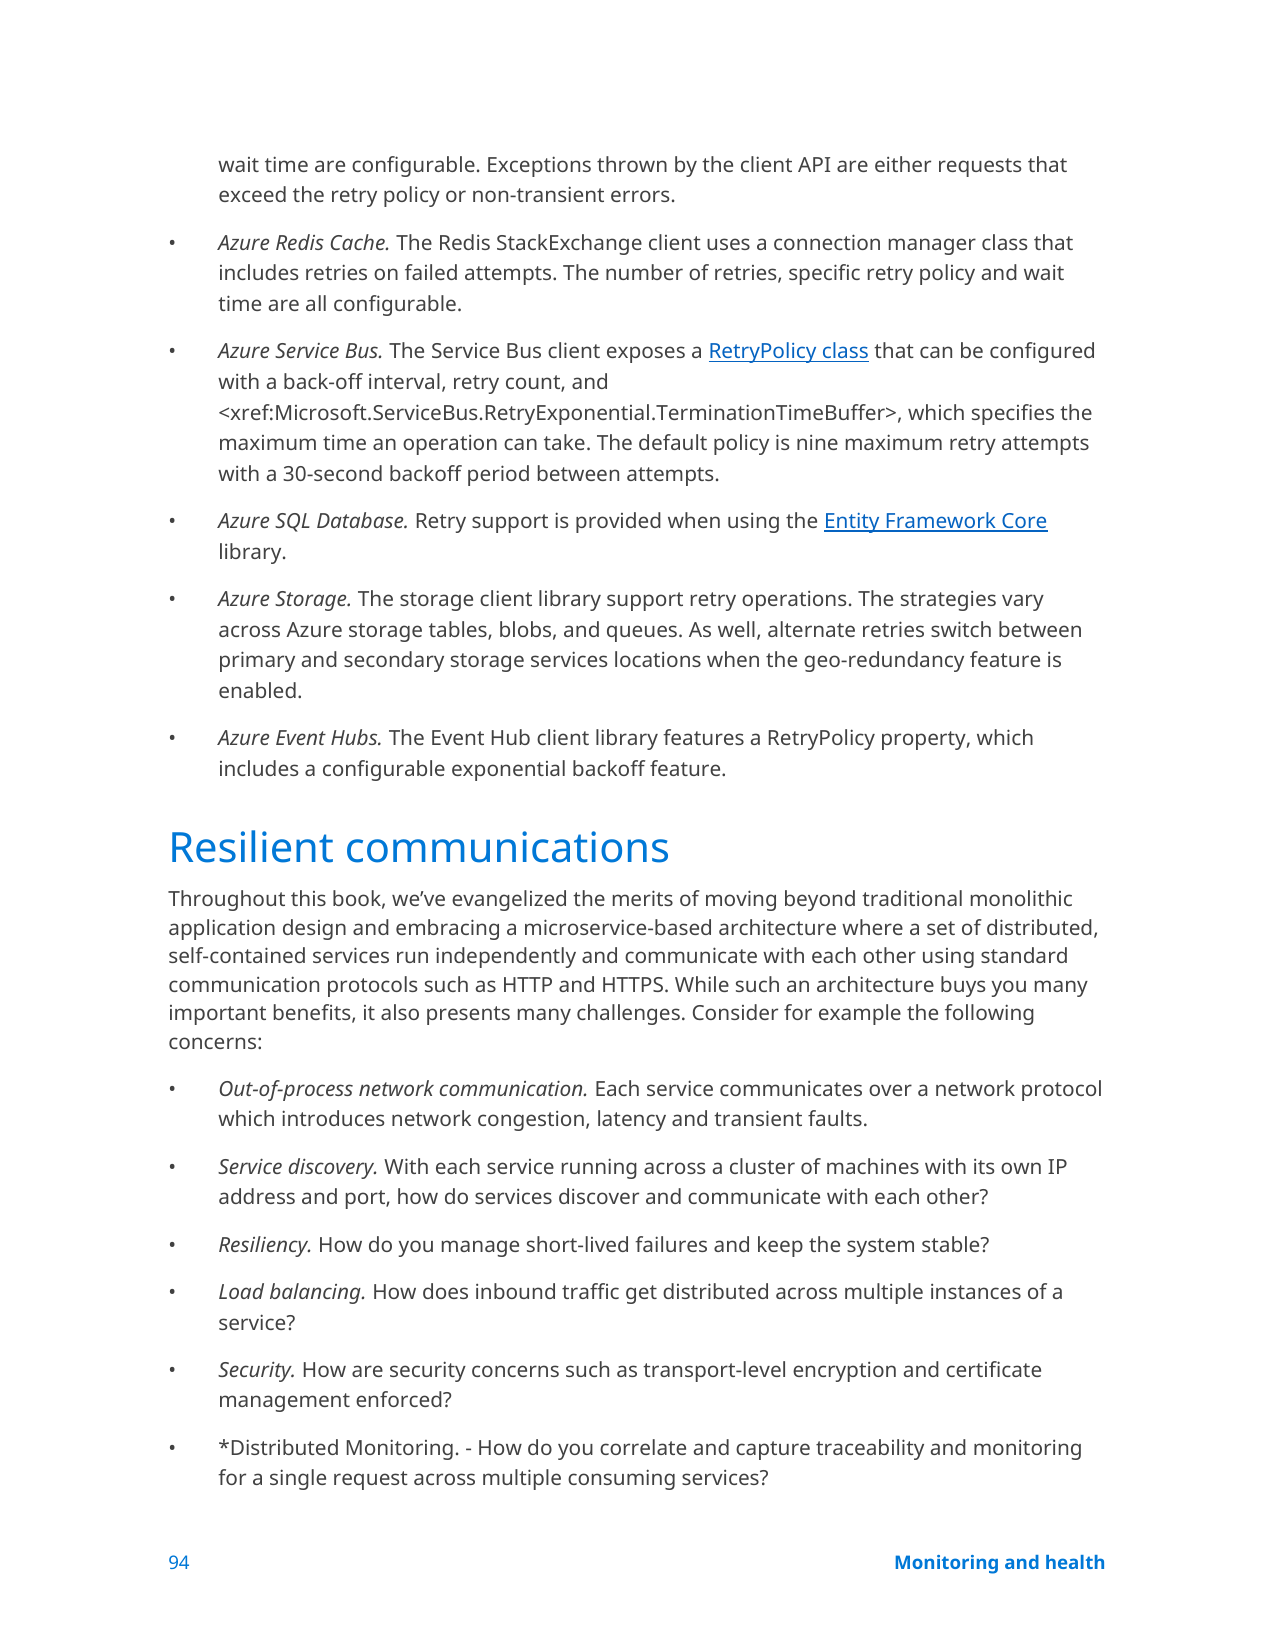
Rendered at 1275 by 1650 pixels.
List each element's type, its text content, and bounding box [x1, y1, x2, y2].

subtitle Resilient communications [168, 822, 1107, 872]
list *Distributed Monitoring. - How do you correlate and capture traceability and monitoring for a single request across multiple consuming services? [168, 1433, 1107, 1492]
text Throughout this book, we’ve evangelized the merits of moving beyond traditional monolithic application design and embracing a microservice-based architecture where a set of distributed, self-contained services run independently and communicate with each other using standard communication protocols such as HTTP and HTTPS. While such an architecture buys you many important benefits, it also presents many challenges. Consider for example the following concerns: [168, 884, 1107, 1055]
list Service discovery. With each service running across a cluster of machines with its own IP address and port, how do services discover and communicate with each other? [168, 1152, 1107, 1211]
list Load balancing. How does inbound traffic get distributed across multiple instances of a service? [168, 1277, 1107, 1336]
list Azure Service Bus. The Service Bus client exposes a RetryPolicy class that can be configured with a back-off interval, retry count, and <xref:Microsoft.ServiceBus.RetryExponential.TerminationTimeBuffer>, which specifies the maximum time an operation can take. The default policy is nine maximum retry attempts with a 30-second backoff period between attempts. [168, 336, 1107, 487]
list Resiliency. How do you manage short-lived failures and keep the system stable? [168, 1230, 1107, 1258]
list Azure Redis Cache. The Redis StackExchange client uses a connection manager class that includes retries on failed attempts. The number of retries, specific retry policy and wait time are all configurable. [168, 228, 1107, 318]
list Security. How are security concerns such as transport-level encryption and certificate management enforced? [168, 1355, 1107, 1414]
list Out-of-process network communication. Each service communicates over a network protocol which introduces network congestion, latency and transient faults. [168, 1074, 1107, 1133]
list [168, 150, 1107, 209]
list Azure Storage. The storage client library support retry operations. The strategies vary across Azure storage tables, blobs, and queues. As well, alternate retries switch between primary and secondary storage services locations when the geo-redundancy feature is enabled. [168, 584, 1107, 704]
list Azure SQL Database. Retry support is provided when using the Entity Framework Core library. [168, 506, 1107, 565]
list Azure Event Hubs. The Event Hub client library features a RetryPolicy property, which includes a configurable exponential backoff feature. [168, 723, 1107, 782]
